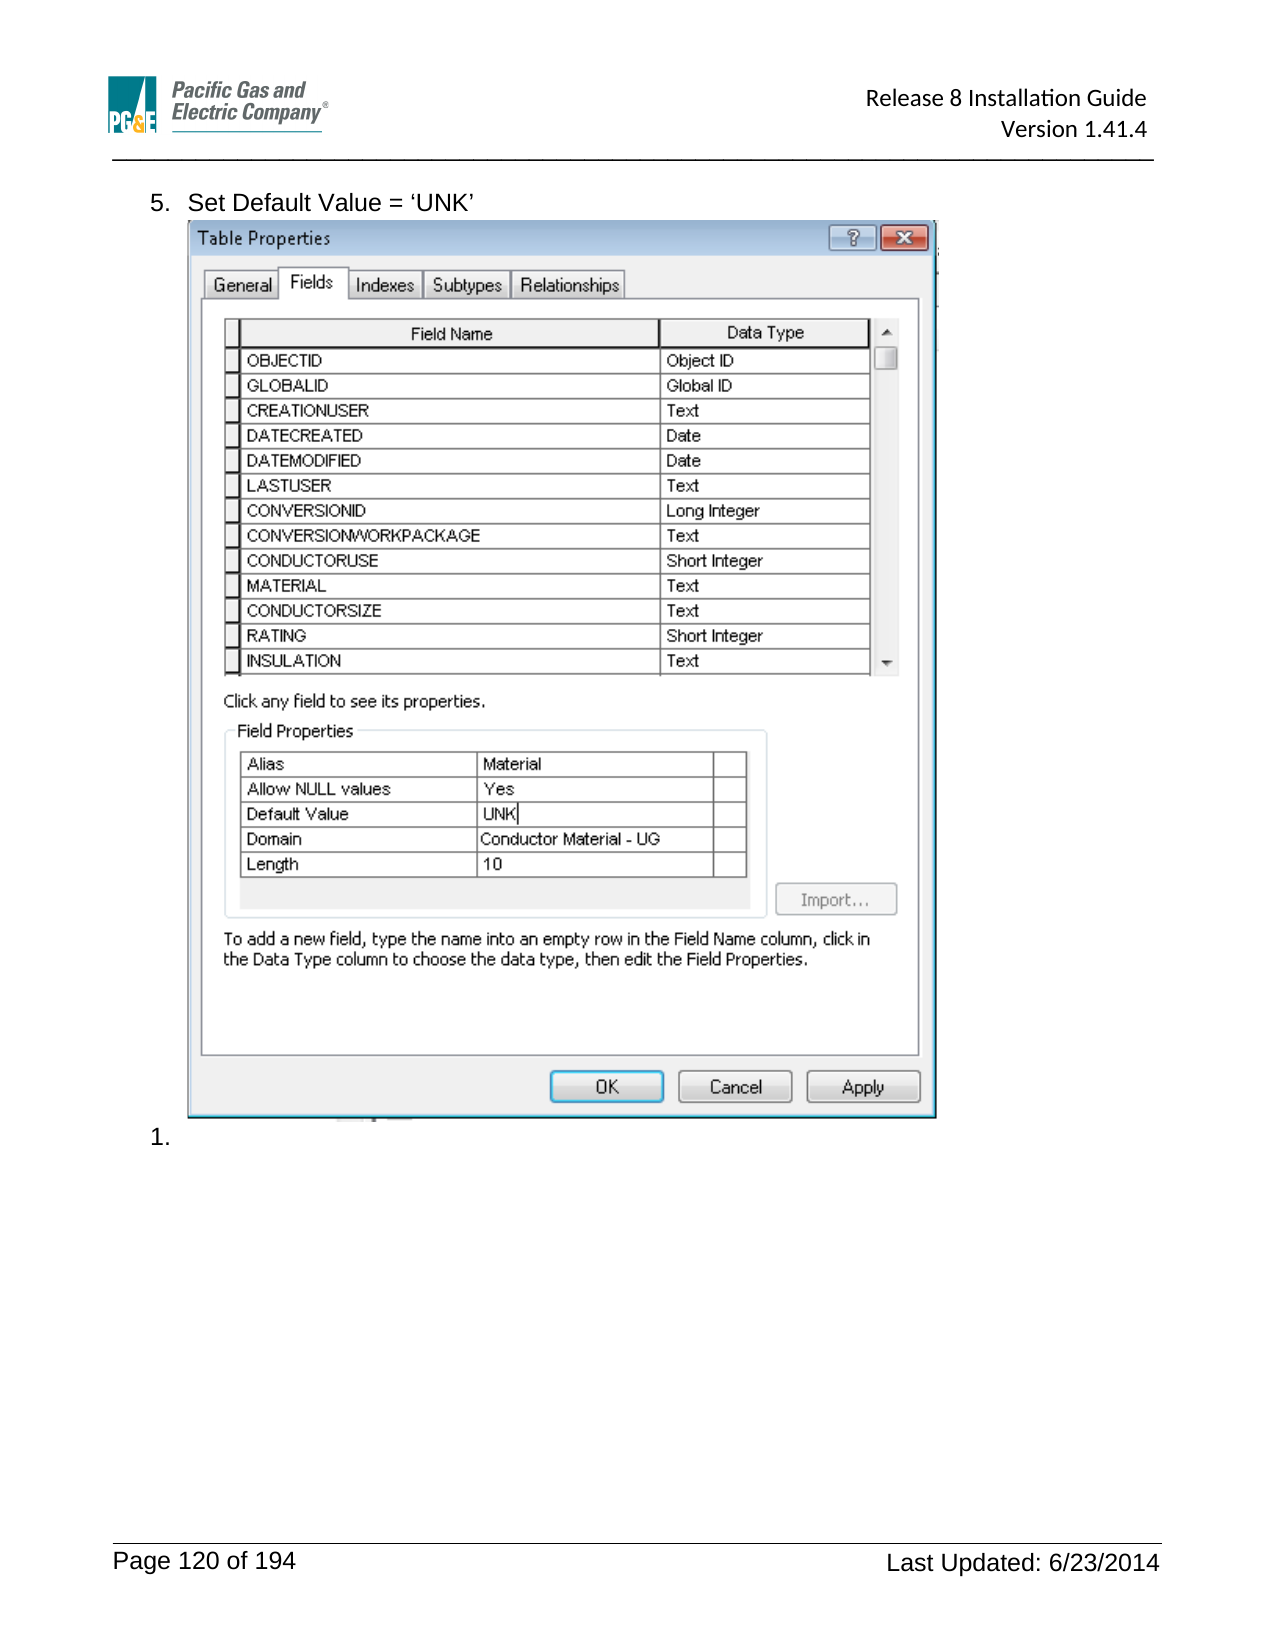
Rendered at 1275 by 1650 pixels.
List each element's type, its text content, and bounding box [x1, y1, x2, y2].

picture [187, 220, 939, 1122]
list Set Default Value = ‘UNK’ [150, 187, 1162, 216]
